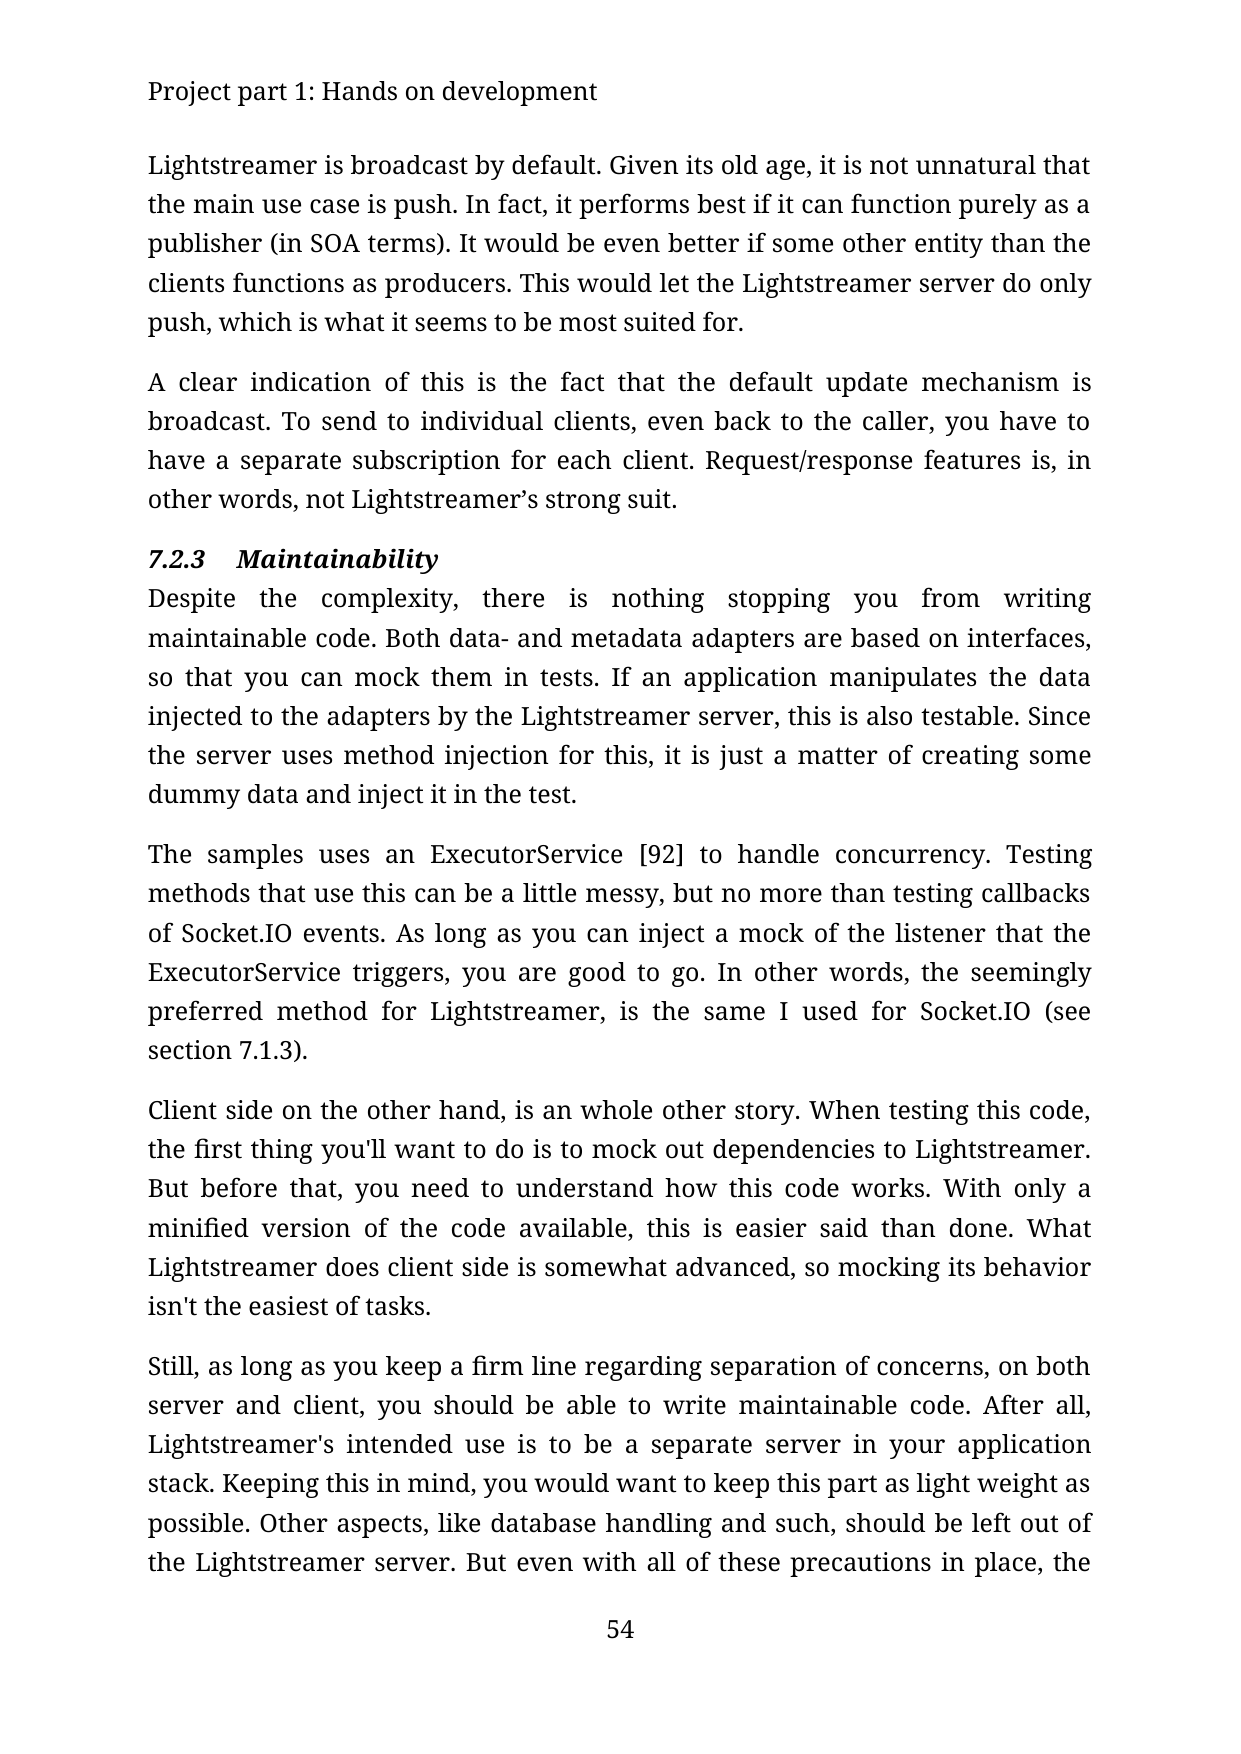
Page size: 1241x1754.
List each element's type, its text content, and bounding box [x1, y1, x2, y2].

text Lightstreamer is broadcast by default. Given its old age, it is not unnatural that the main use case is push. In fact, it performs best if it can function purely as a publisher (in SOA terms). It would be even better if some other entity than the clients functions as producers. This would let the Lightstreamer server do only push, which is what it seems to be most suited for. [148, 148, 1092, 338]
subtitle Maintainability [148, 542, 1092, 576]
text Despite the complexity, there is nothing stopping you from writing maintainable code. Both data- and metadata adapters are based on interfaces, so that you can mock them in tests. If an application manipulates the data injected to the adapters by the Lightstreamer server, this is also testable. Since the server uses method injection for this, it is just a matter of creating some dummy data and inject it in the test. [148, 581, 1092, 811]
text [148, 1348, 1092, 1578]
text The samples uses an ExecutorService [92] to handle concurrency. Testing methods that use this can be a little messy, but no more than testing callbacks of Socket.IO events. As long as you can inject a mock of the listener that the ExecutorService triggers, you are good to go. In other words, the seemingly preferred method for Lightstreamer, is the same I used for Socket.IO (see section 7.1.3). [148, 837, 1092, 1067]
text Client side on the other hand, is an whole other story. When testing this code, the first thing you'll want to do is to mock out dependencies to Lightstreamer. But before that, you need to understand how this code works. With only a minified version of the code available, this is easier said than done. What Lightstreamer does client side is somewhat advanced, so mocking its behavior isn't the easiest of tasks. [148, 1093, 1092, 1323]
text A clear indication of this is the fact that the default update mechanism is broadcast. To send to individual clients, even back to the caller, you have to have a separate subscription for each client. Request/response features is, in other words, not Lightstreamer’s strong suit. [148, 364, 1092, 516]
